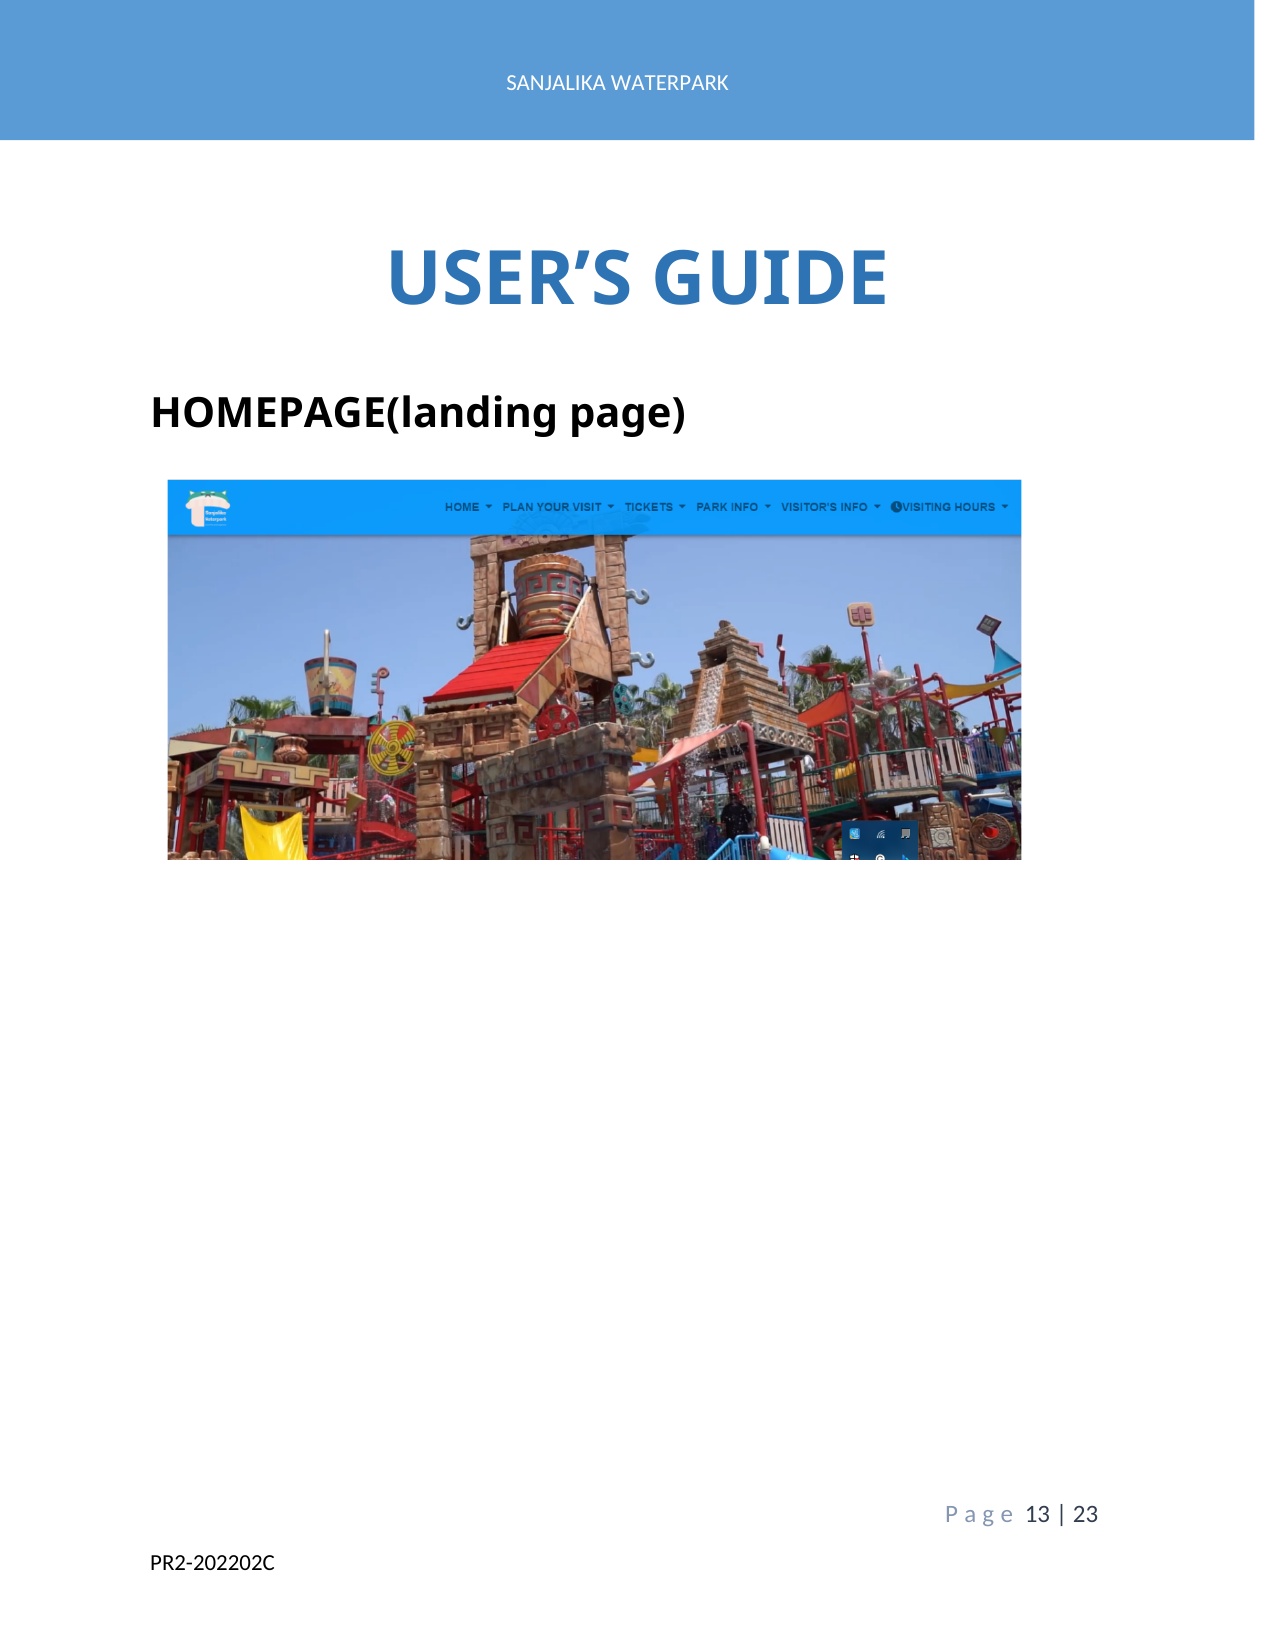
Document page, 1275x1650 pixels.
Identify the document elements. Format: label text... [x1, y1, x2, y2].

subtitle HOMEPAGE(landing page) [150, 383, 1125, 440]
subtitle USER’S GUIDE [150, 224, 1125, 327]
picture [167, 479, 1022, 860]
